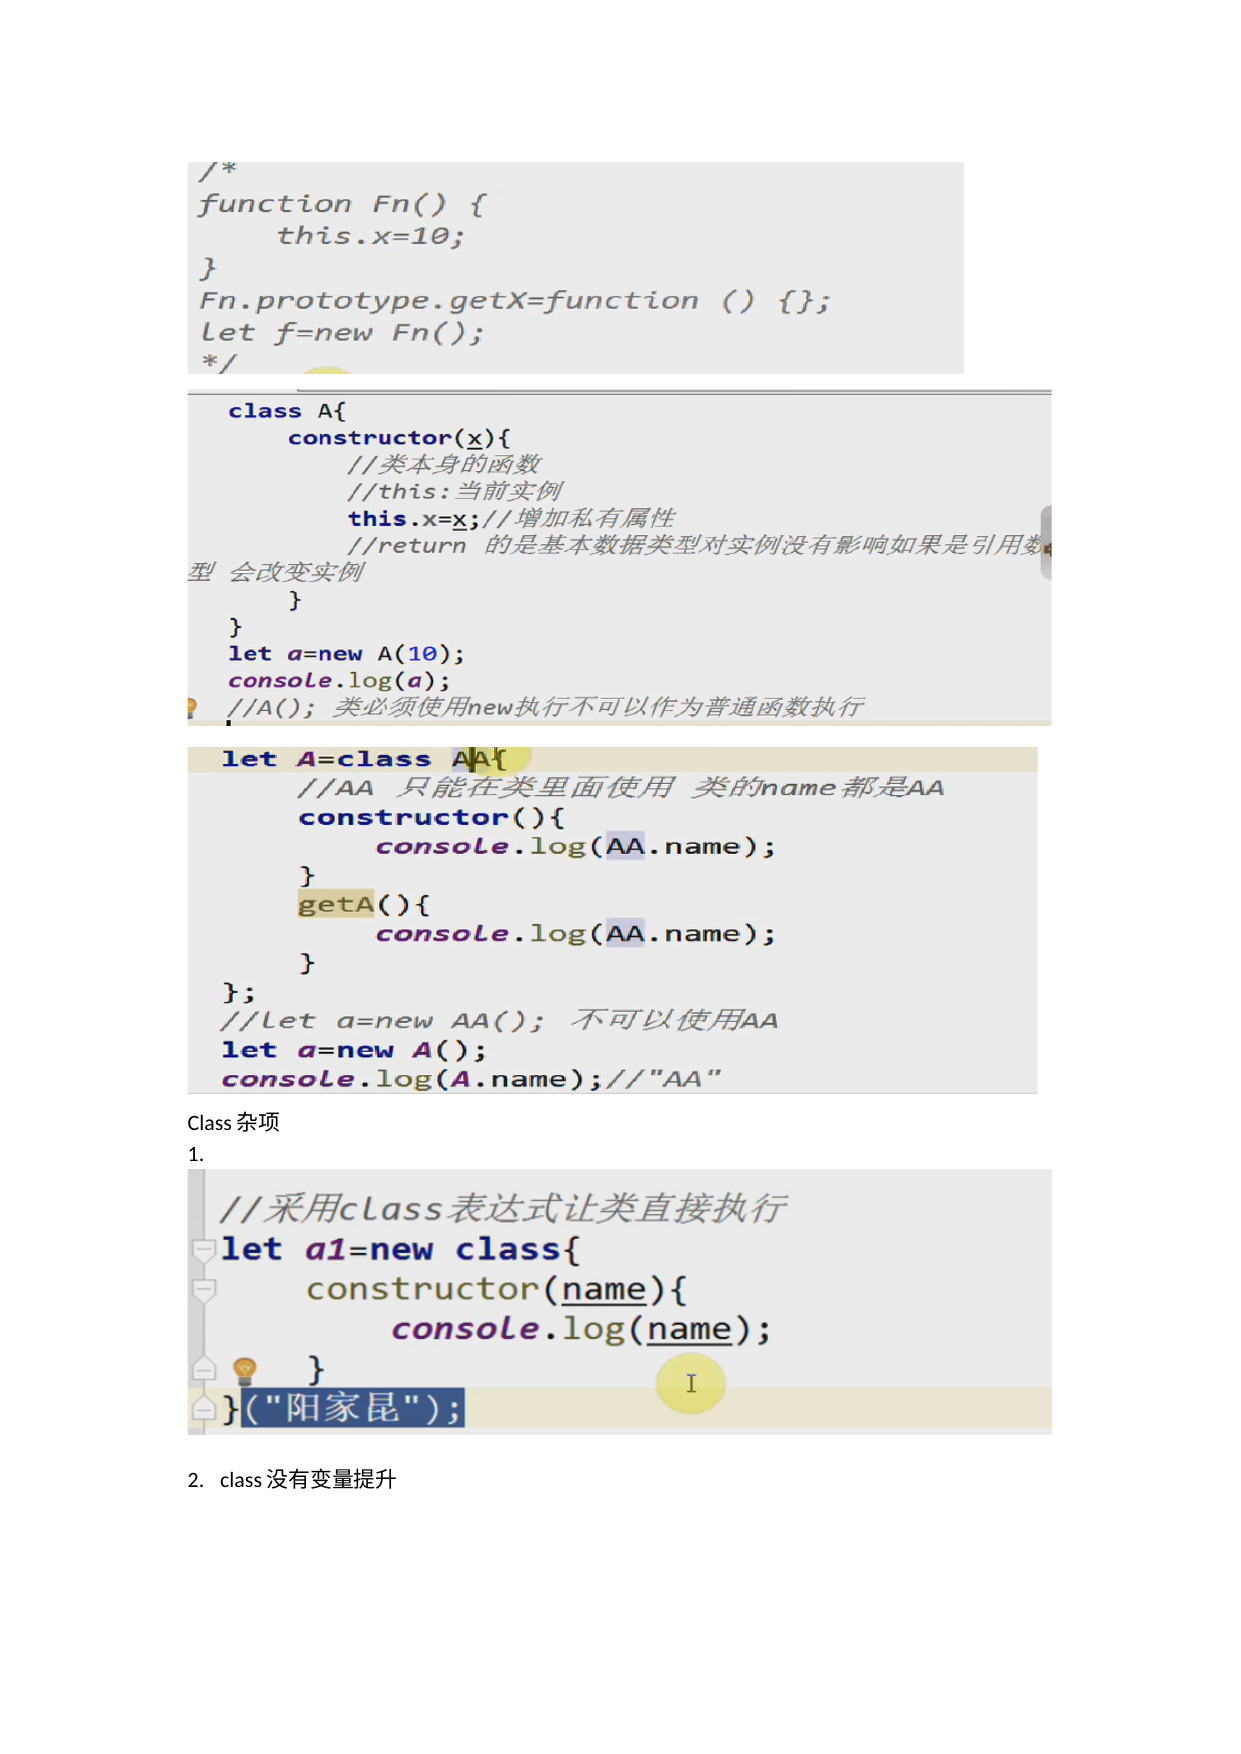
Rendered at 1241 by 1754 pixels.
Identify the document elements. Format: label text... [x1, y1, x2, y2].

picture [187, 747, 1038, 1094]
list class没有变量提升 [187, 1462, 1053, 1494]
list Class杂项 [187, 1104, 1053, 1137]
list 1. [187, 1137, 1053, 1169]
picture [187, 389, 1052, 726]
picture [187, 162, 964, 374]
picture [187, 1169, 1053, 1435]
